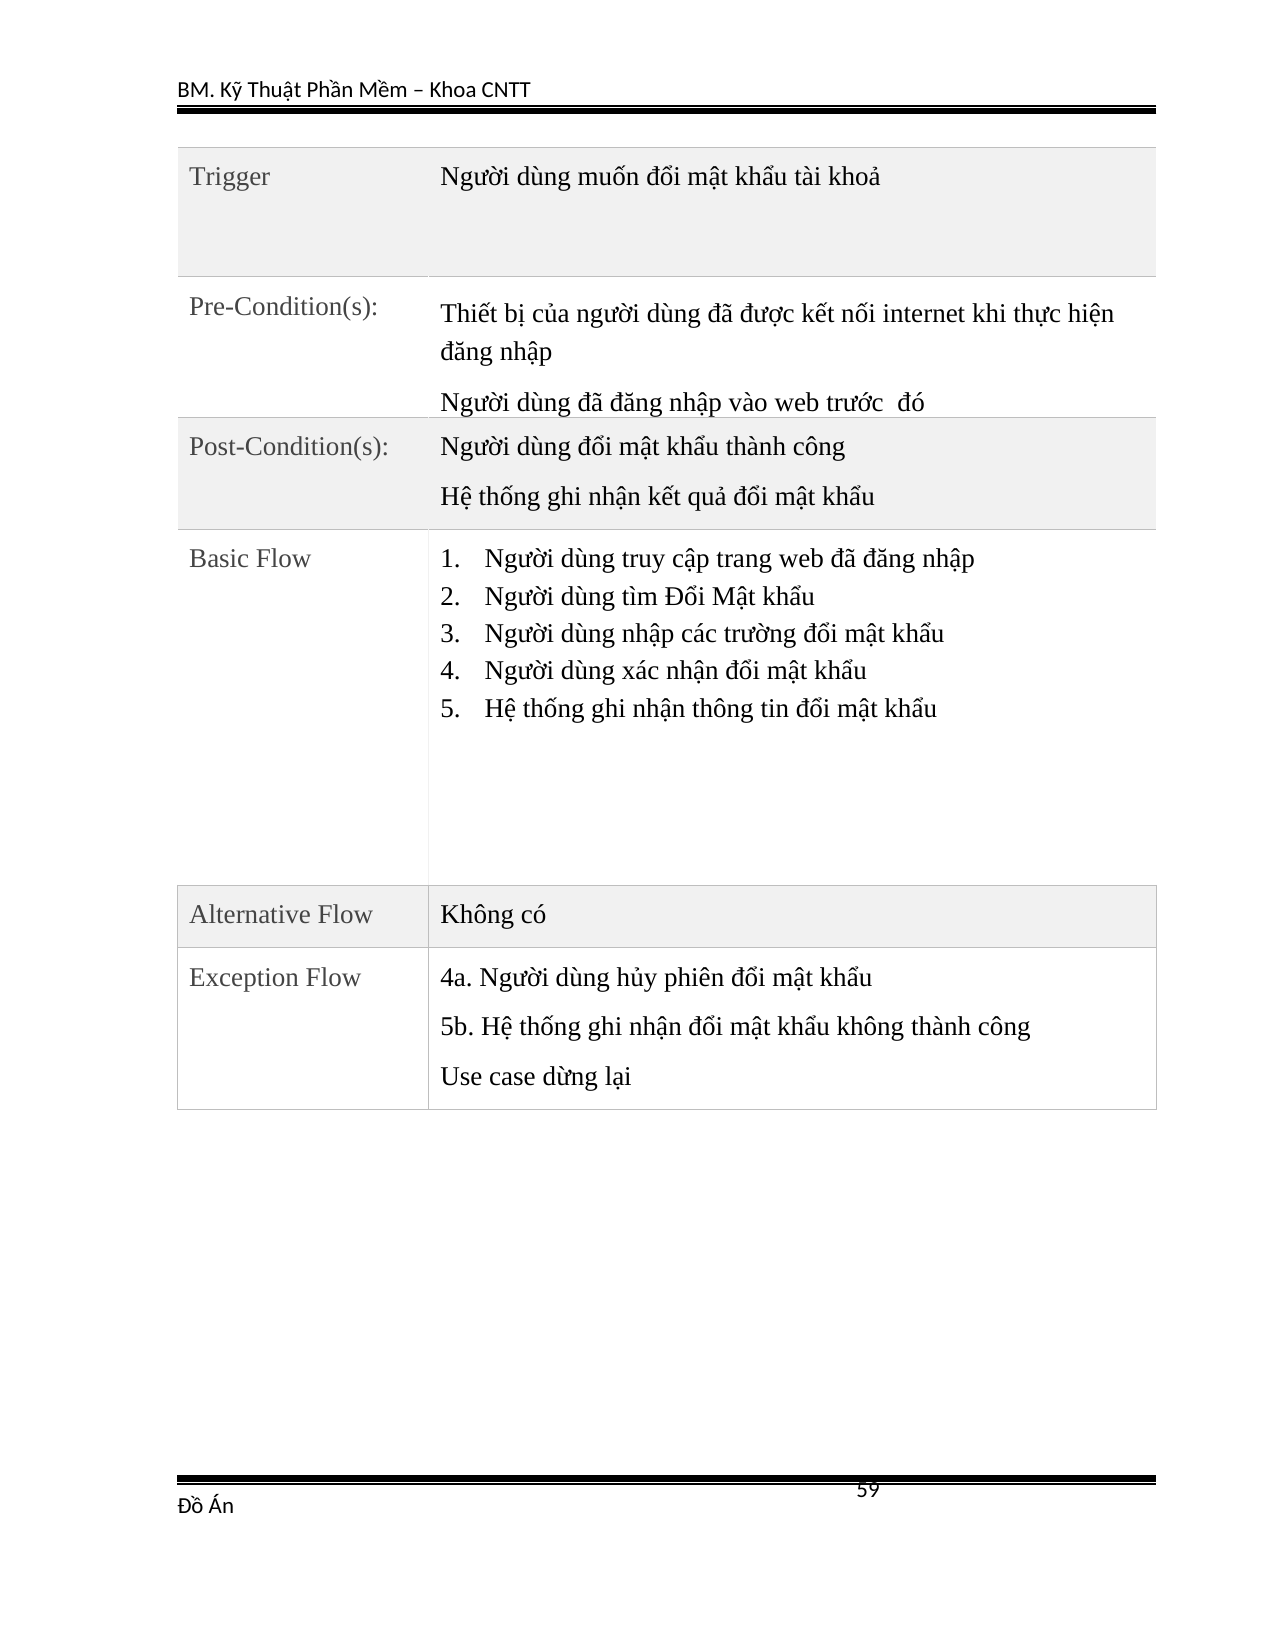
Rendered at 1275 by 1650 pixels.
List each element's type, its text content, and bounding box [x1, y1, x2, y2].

table_cell Người dùng truy cập trang web đã đăng nhập Người dùng tìm Đổi Mật khẩu Người dùng nhập các trường đổi mật khẩu Người dùng xác nhận đổi mật khẩu Hệ thống ghi nhận thông tin đổi mật khẩu [429, 530, 1156, 885]
table_cell Post-Condition(s): [178, 418, 428, 529]
table_cell 4a. Người dùng hủy phiên đổi mật khẩu 5b. Hệ thống ghi nhận đổi mật khẩu không thành công Use case dừng lại [429, 948, 1156, 1109]
table_cell Người dùng đổi mật khẩu thành công Hệ thống ghi nhận kết quả đổi mật khẩu [429, 418, 1156, 529]
table_cell Basic Flow [178, 530, 428, 885]
table_cell Alternative Flow [178, 886, 428, 947]
table_cell Không có [429, 886, 1156, 947]
table_cell Thiết bị của người dùng đã được kết nối internet khi thực hiện đăng nhập Người dùng đã đăng nhập vào web trước đó [429, 277, 1156, 417]
table_cell Pre-Condition(s): [178, 277, 428, 417]
table_cell Người dùng muốn đổi mật khẩu tài khoả [429, 148, 1156, 276]
table_cell Trigger [178, 148, 428, 276]
table_cell Exception Flow [178, 948, 428, 1109]
